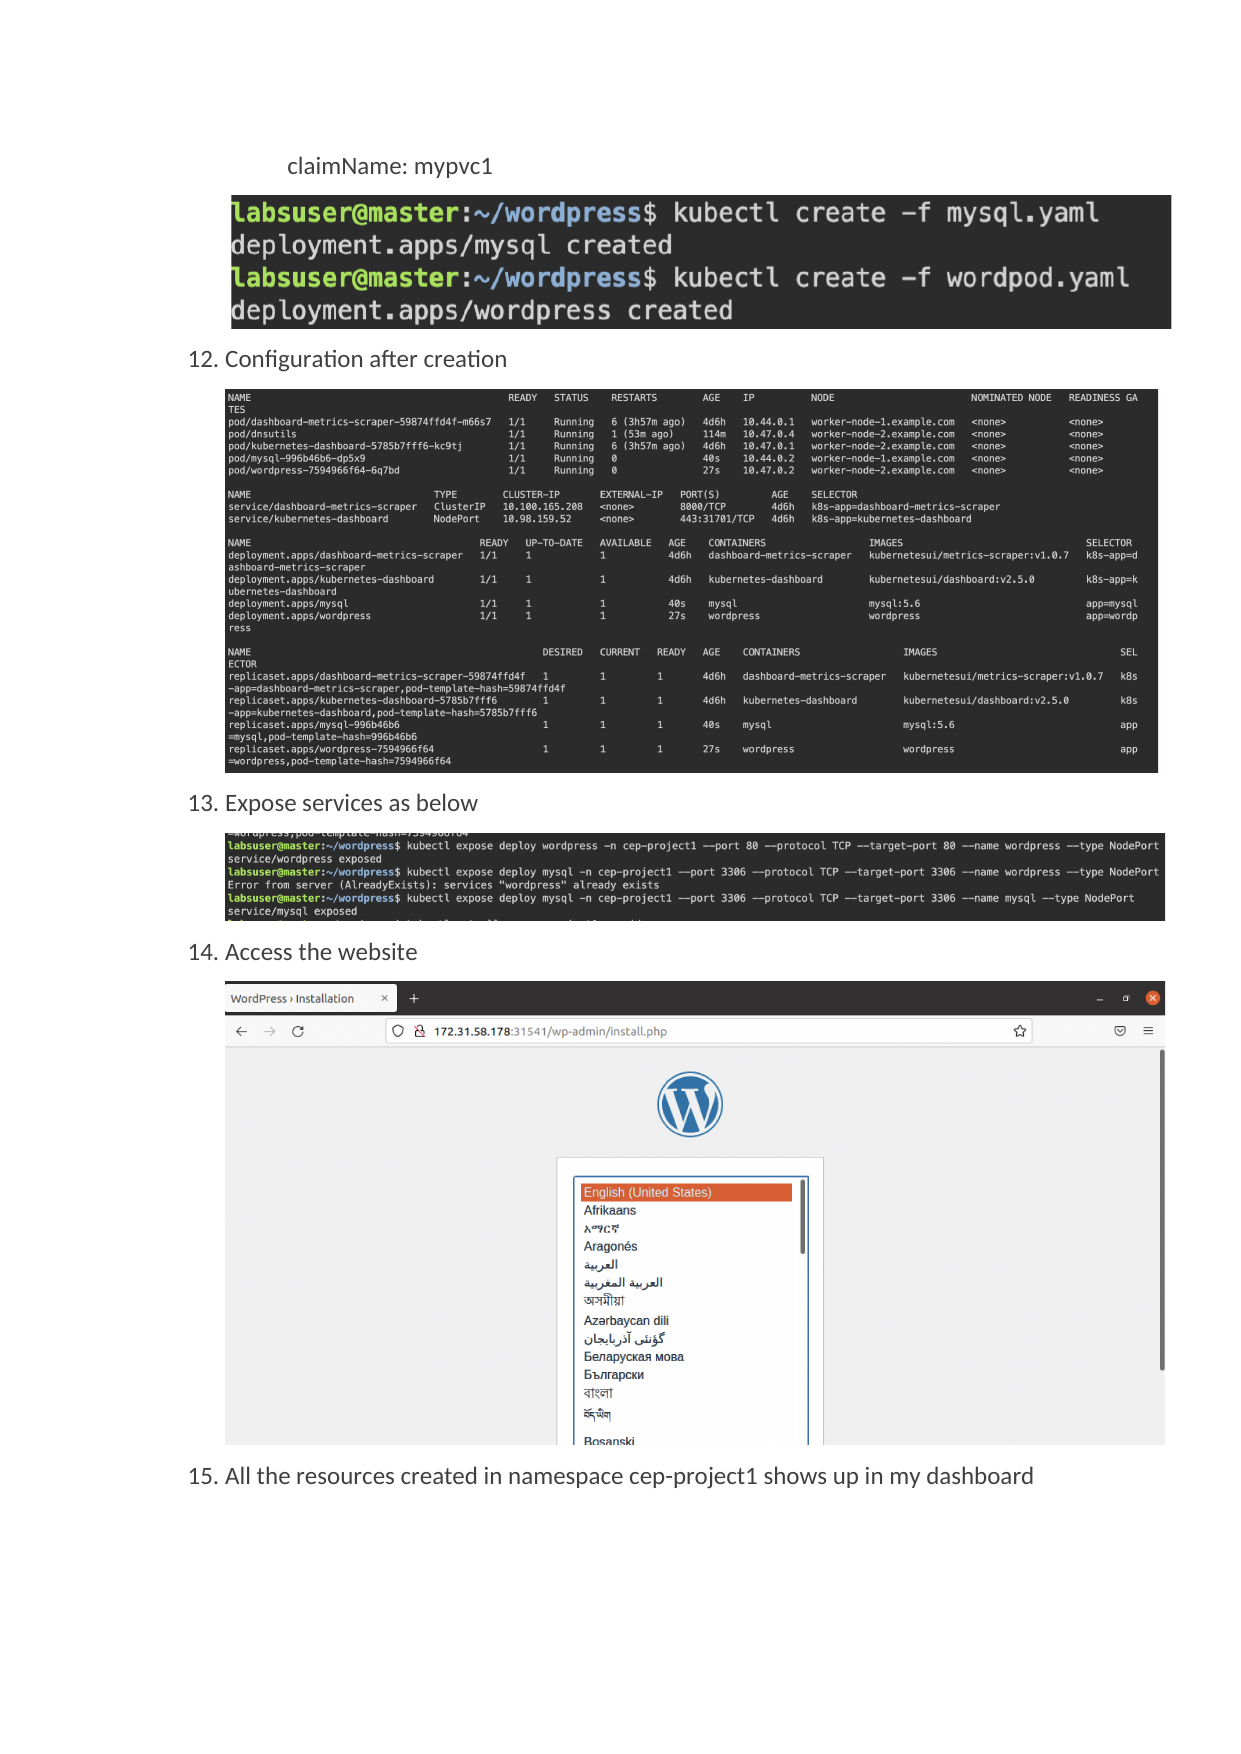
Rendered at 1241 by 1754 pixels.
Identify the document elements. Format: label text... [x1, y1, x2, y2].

picture [225, 389, 1166, 773]
list claimName: mypvc1 [225, 150, 1090, 181]
picture [225, 833, 1166, 921]
list All the resources created in namespace cep-project1 shows up in my dashboard [187, 1460, 1090, 1491]
list Configuration after creation [187, 343, 1090, 374]
picture [231, 195, 1172, 329]
list Expose services as below [187, 787, 1090, 818]
picture [225, 981, 1166, 1445]
list Access the website [187, 936, 1090, 967]
